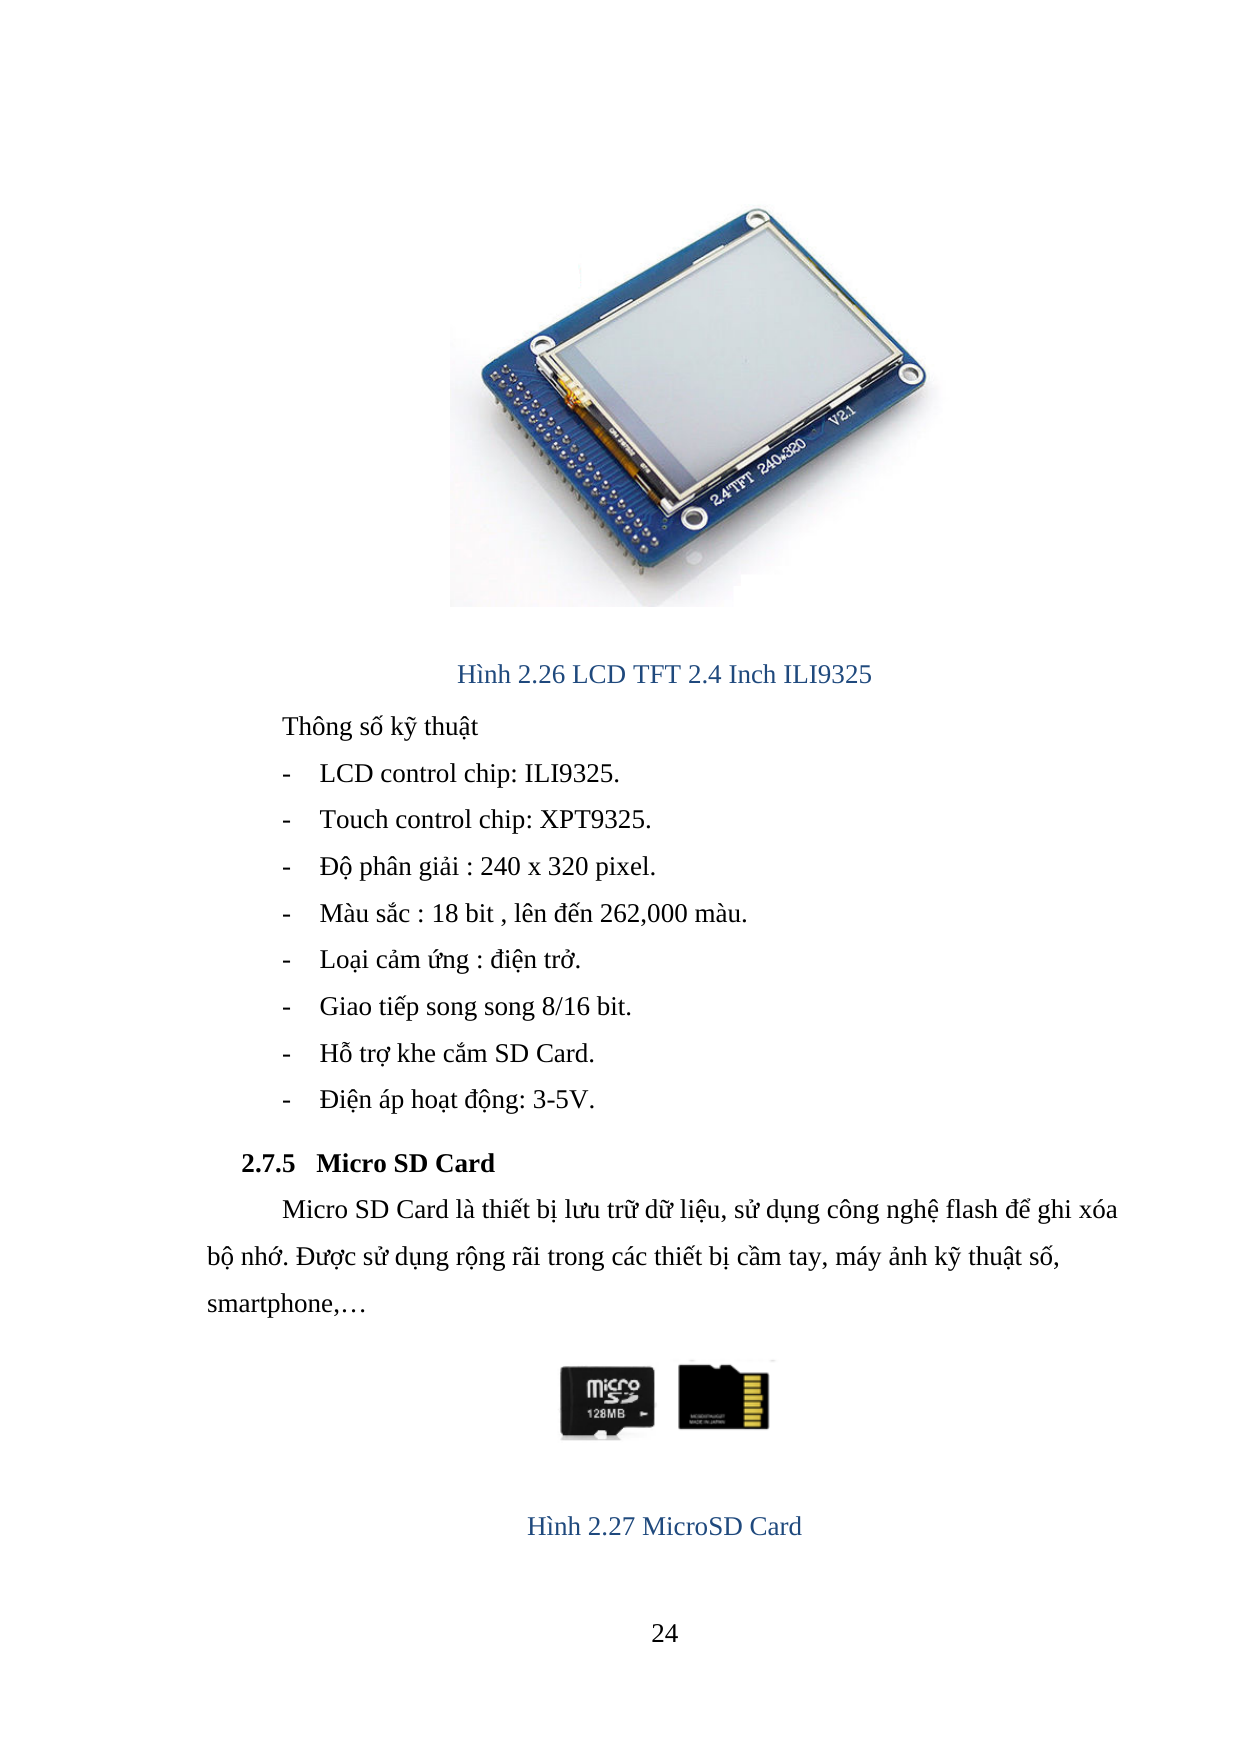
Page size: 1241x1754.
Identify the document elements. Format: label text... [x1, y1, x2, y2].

list Độ phân giải : 240 x 320 pixel. [282, 850, 1122, 881]
subtitle Micro SD Card [241, 1147, 1122, 1178]
list Điện áp hoạt động: 3-5V. [282, 1084, 1122, 1115]
picture [450, 177, 954, 607]
list LCD control chip: ILI9325. [282, 757, 1122, 788]
list Hỗ trợ khe cắm SD Card. [282, 1037, 1122, 1068]
list Màu sắc : 18 bit , lên đến 262,000 màu. [282, 897, 1122, 928]
list Micro SD Card là thiết bị lưu trữ dữ liệu, sử dụng công nghệ flash để ghi xóa bộ nhớ. Được sử dụng rộng rãi trong các thiết bị cầm tay, máy ảnh kỹ thuật số, smartphone,… [207, 1194, 1122, 1318]
list Giao tiếp song song 8/16 bit. [282, 990, 1122, 1021]
list Touch control chip: XPT9325. [282, 804, 1122, 835]
text Thông số kỹ thuật [207, 710, 1122, 741]
list Loại cảm ứng : điện trở. [282, 944, 1122, 975]
text Hình 2.27 MicroSD Card [207, 1510, 1122, 1541]
picture [539, 1350, 790, 1458]
text Hình 2.26 LCD TFT 2.4 Inch ILI9325 [207, 658, 1122, 689]
